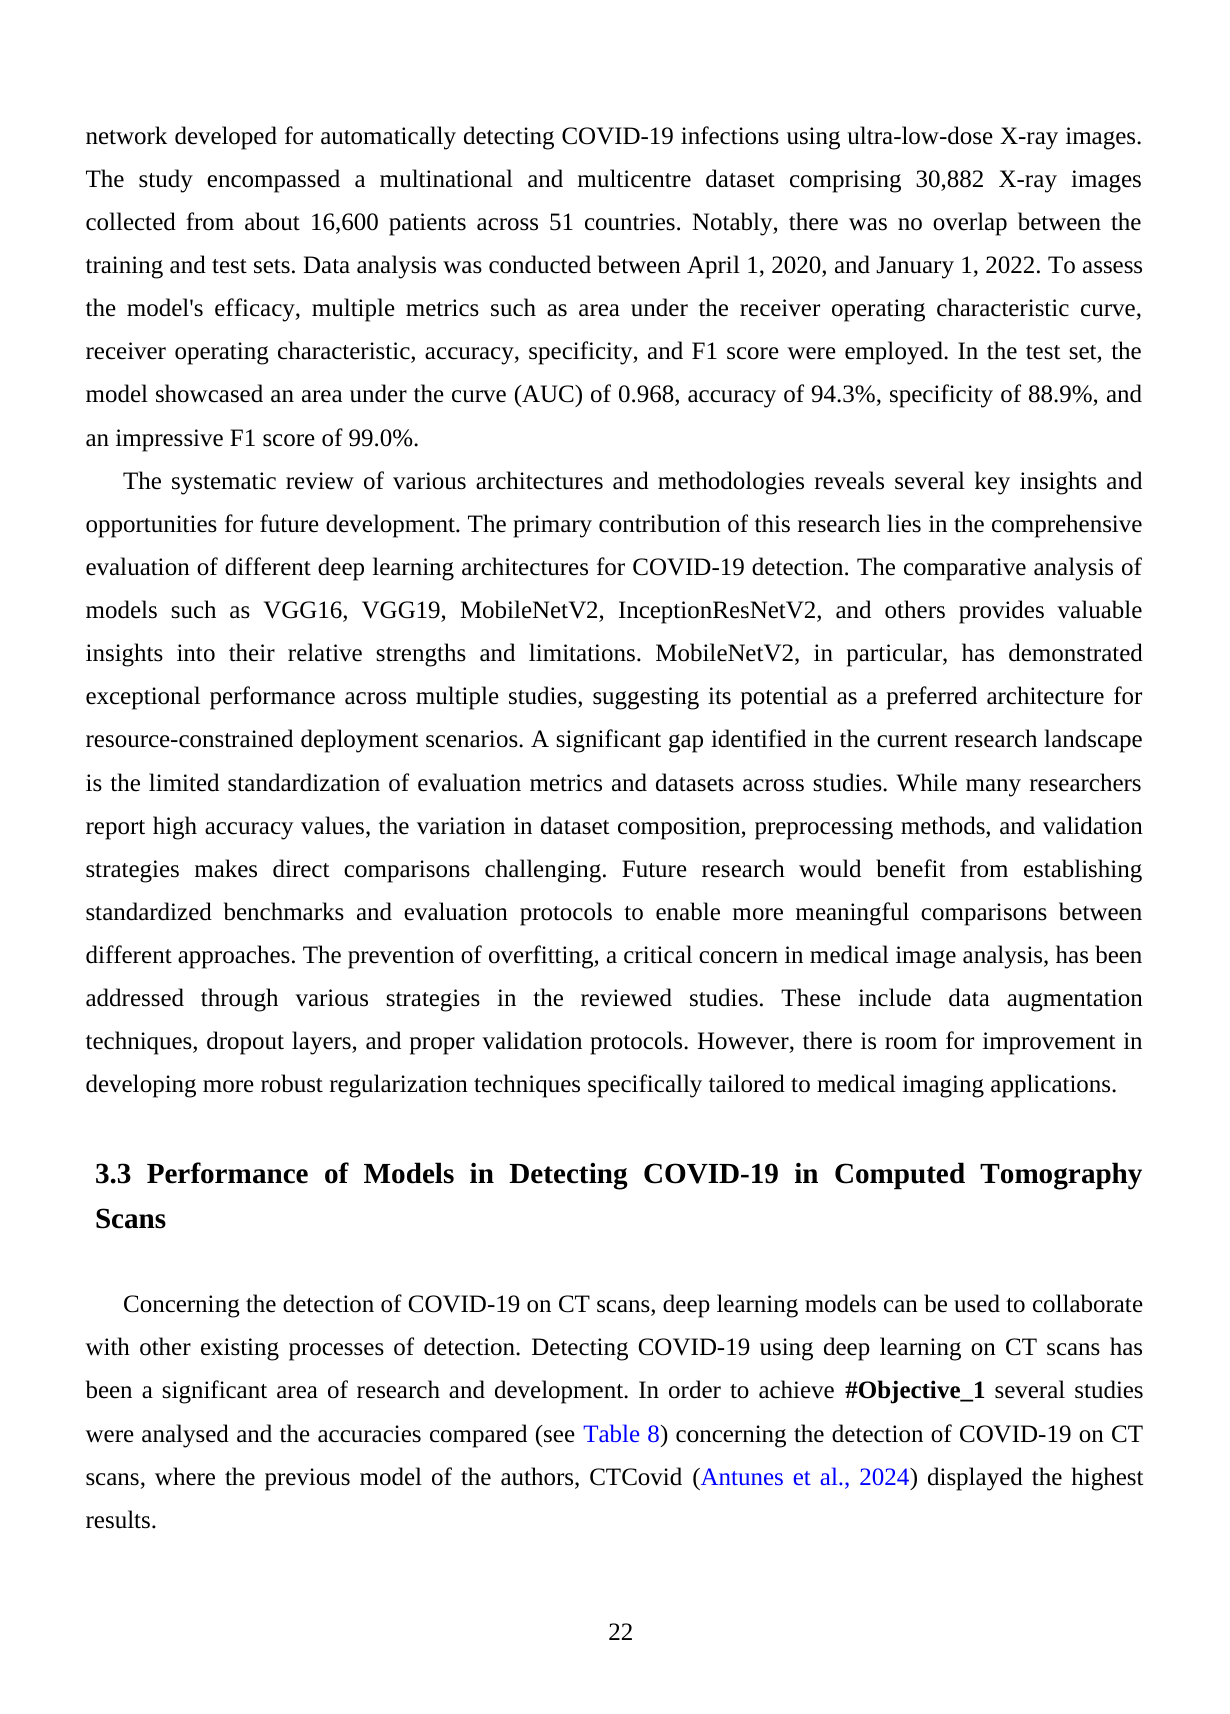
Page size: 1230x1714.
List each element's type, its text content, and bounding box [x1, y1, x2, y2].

text Concerning the detection of COVID-19 on CT scans, deep learning models can be used to collaborate with other existing processes of detection. Detecting COVID-19 using deep learning on CT scans has been a significant area of research and development. In order to achieve #Objective_1 several studies were analysed and the accuracies compared (see Table 8) concerning the detection of COVID-19 on CT scans, where the previous model of the authors, CTCovid (Antunes et al., 2024) displayed the highest results. [85, 1289, 1144, 1534]
list The systematic review of various architectures and methodologies reveals several key insights and opportunities for future development. The primary contribution of this research lies in the comprehensive evaluation of different deep learning architectures for COVID-19 detection. The comparative analysis of models such as VGG16, VGG19, MobileNetV2, InceptionResNetV2, and others provides valuable insights into their relative strengths and limitations. MobileNetV2, in particular, has demonstrated exceptional performance across multiple studies, suggesting its potential as a preferred architecture for resource-constrained deployment scenarios. A significant gap identified in the current research landscape is the limited standardization of evaluation metrics and datasets across studies. While many researchers report high accuracy values, the variation in dataset composition, preprocessing methods, and validation strategies makes direct comparisons challenging. Future research would benefit from establishing standardized benchmarks and evaluation protocols to enable more meaningful comparisons between different approaches. The prevention of overfitting, a critical concern in medical image analysis, has been addressed through various strategies in the reviewed studies. These include data augmentation techniques, dropout layers, and proper validation protocols. However, there is room for improvement in developing more robust regularization techniques specifically tailored to medical imaging applications. [85, 466, 1144, 1098]
subtitle 3.3 Performance of Models in Detecting COVID-19 in Computed Tomography Scans [95, 1156, 1144, 1234]
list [85, 121, 1144, 451]
